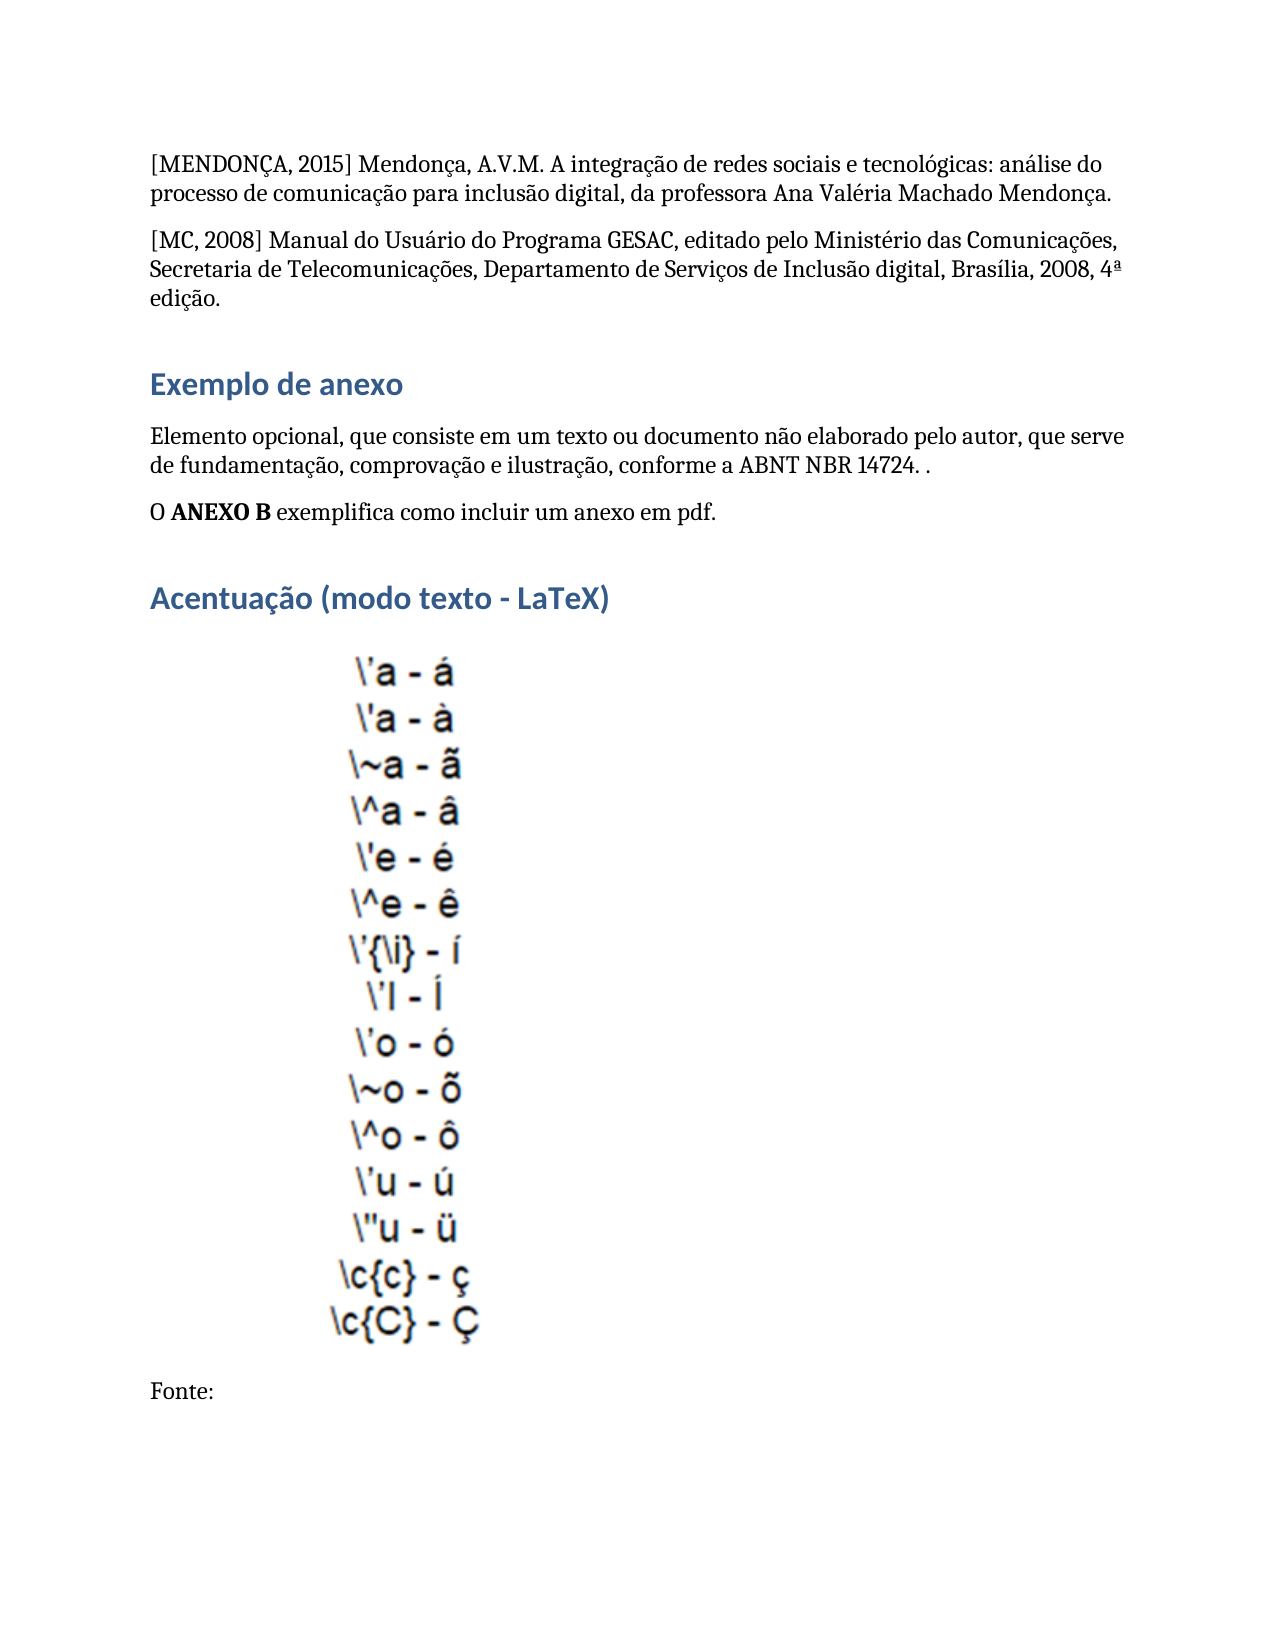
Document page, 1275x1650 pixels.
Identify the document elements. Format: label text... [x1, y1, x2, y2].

text O ANEXO B exemplifica como incluir um anexo em pdf. [150, 498, 1125, 527]
text Elemento opcional, que consiste em um texto ou documento não elaborado pelo autor, que serve de fundamentação, comprovação e ilustração, conforme a ABNT NBR 14724. . [150, 422, 1125, 479]
text [MENDONÇA, 2015] Mendonça, A.V.M. A integração de redes sociais e tecnológicas: análise do processo de comunicação para inclusão digital, da professora Ana Valéria Machado Mendonça. [150, 150, 1125, 207]
subtitle Exemplo de anexo [150, 362, 1125, 403]
text [MC, 2008] Manual do Usuário do Programa GESAC, editado pelo Ministério das Comunicações, Secretaria de Telecomunicações, Departamento de Serviços de Inclusão digital, Brasília, 2008, 4ª edição. [150, 226, 1125, 312]
picture [168, 636, 643, 1377]
subtitle Acentuação (modo texto - LaTeX) [150, 577, 1125, 618]
